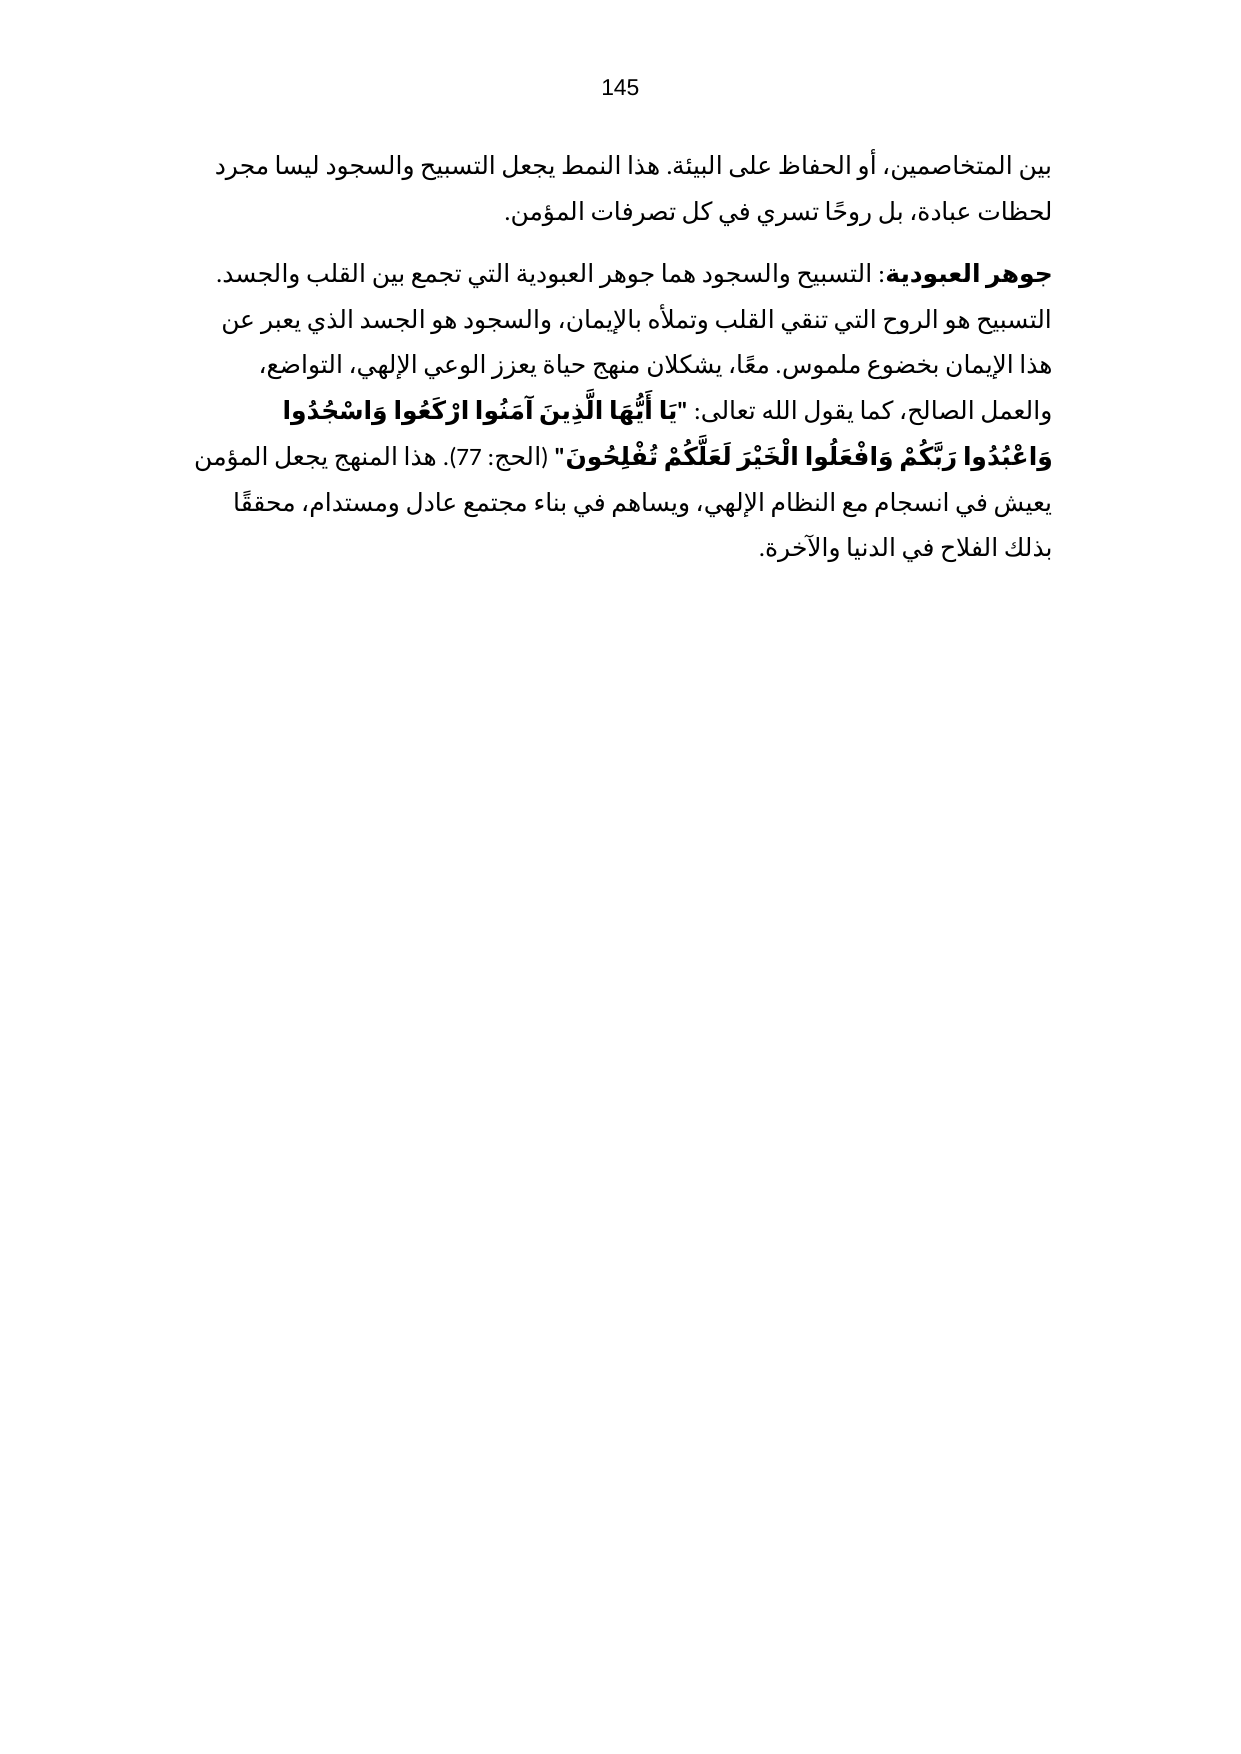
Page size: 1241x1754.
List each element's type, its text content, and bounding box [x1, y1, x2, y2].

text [187, 150, 1053, 226]
text جوهر العبودية: التسبيح والسجود هما جوهر العبودية التي تجمع بين القلب والجسد. التسبيح هو الروح التي تنقي القلب وتملأه بالإيمان، والسجود هو الجسد الذي يعبر عن هذا الإيمان بخضوع ملموس. معًا، يشكلان منهج حياة يعزز الوعي الإلهي، التواضع، والعمل الصالح، كما يقول الله تعالى: "يَا أَيُّهَا الَّذِينَ آمَنُوا ارْكَعُوا وَاسْجُدُوا وَاعْبُدُوا رَبَّكُمْ وَافْعَلُوا الْخَيْرَ لَعَلَّكُمْ تُفْلِحُونَ" (الحج: 77). هذا المنهج يجعل المؤمن يعيش في انسجام مع النظام الإلهي، ويساهم في بناء مجتمع عادل ومستدام، محققًا بذلك الفلاح في الدنيا والآخرة. [187, 258, 1053, 563]
